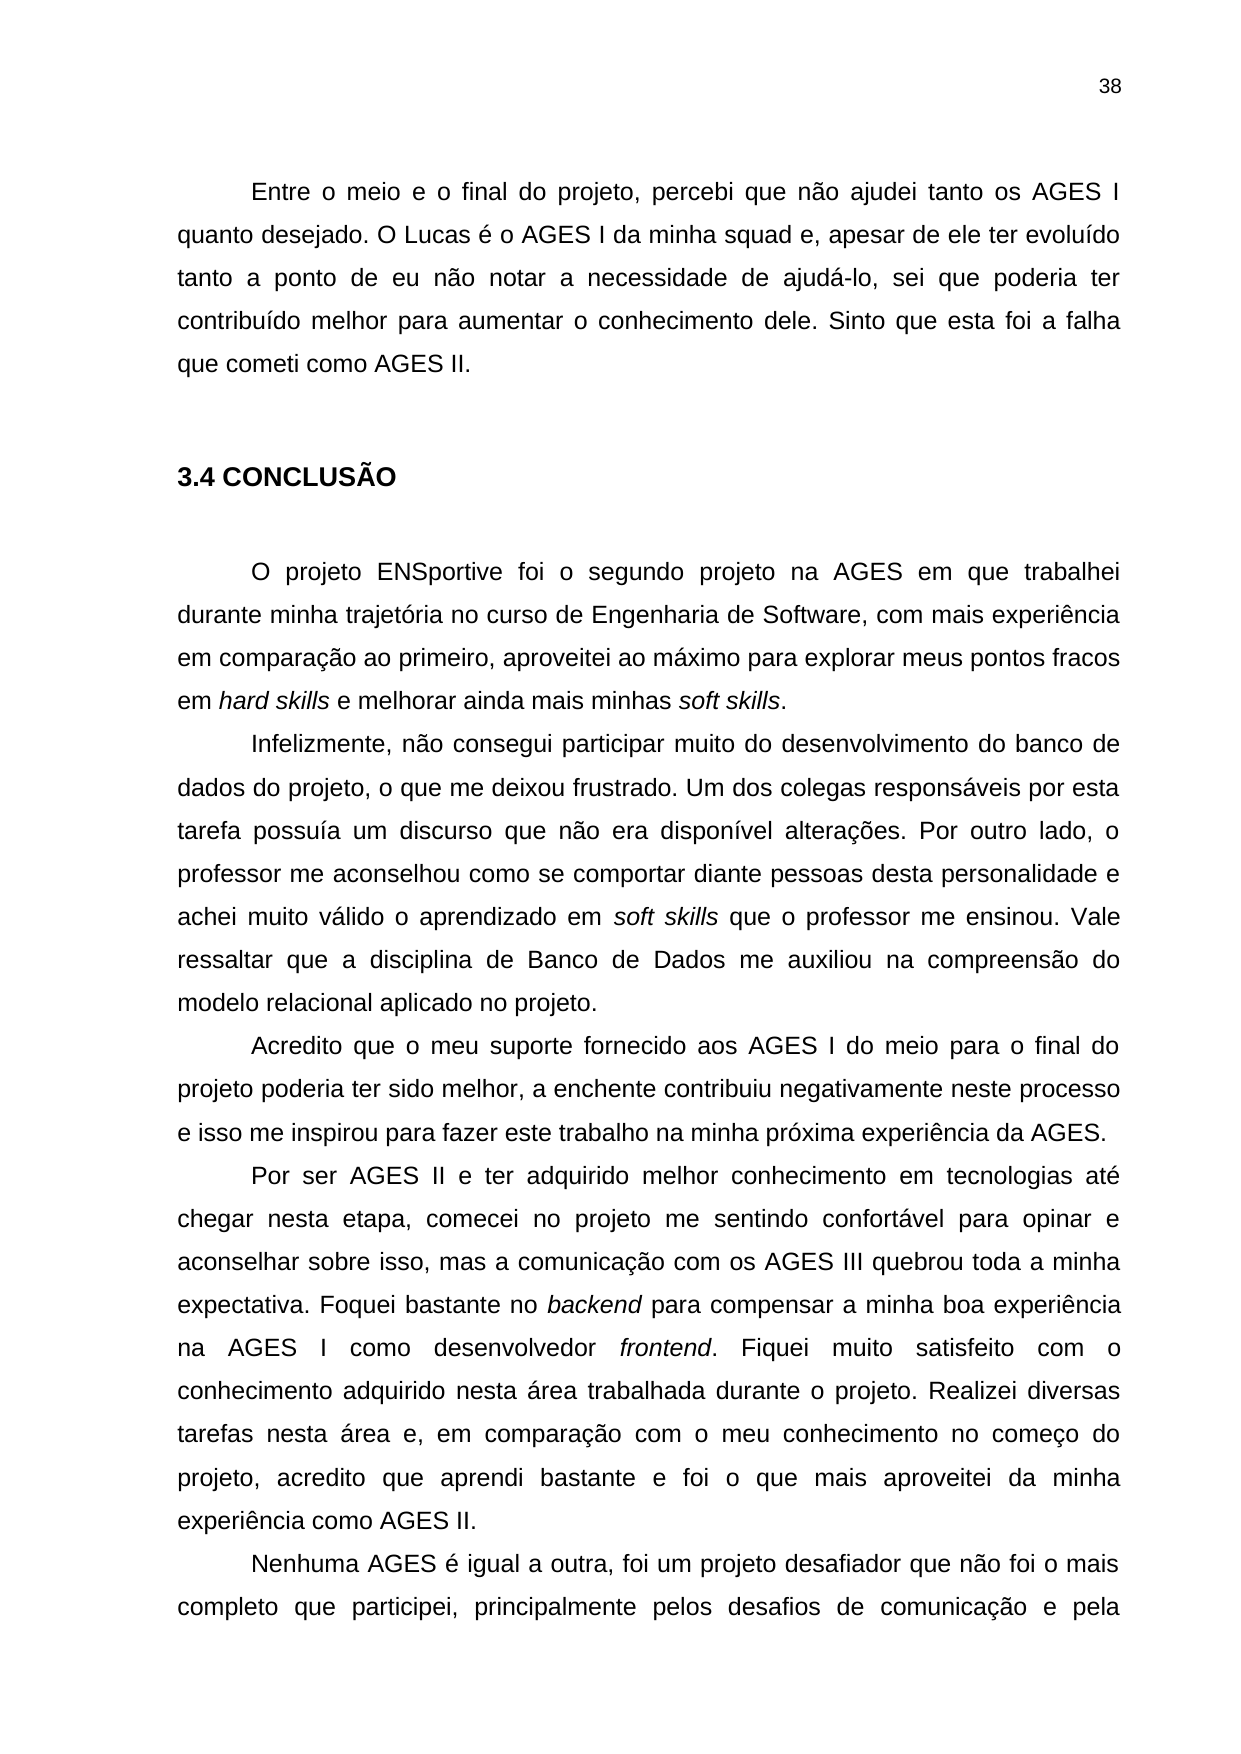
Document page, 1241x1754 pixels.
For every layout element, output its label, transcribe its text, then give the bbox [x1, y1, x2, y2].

list Entre o meio e o final do projeto, percebi que não ajudei tanto os AGES I quanto desejado. O Lucas é o AGES I da minha squad e, apesar de ele ter evoluído tanto a ponto de eu não notar a necessidade de ajudá-lo, sei que poderia ter contribuído melhor para aumentar o conhecimento dele. Sinto que esta foi a falha que cometi como AGES II. [177, 177, 1122, 378]
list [177, 1549, 1122, 1621]
list Infelizmente, não consegui participar muito do desenvolvimento do banco de dados do projeto, o que me deixou frustrado. Um dos colegas responsáveis por esta tarefa possuía um discurso que não era disponível alterações. Por outro lado, o professor me aconselhou como se comportar diante pessoas desta personalidade e achei muito válido o aprendizado em soft skills que o professor me ensinou. Vale ressaltar que a disciplina de Banco de Dados me auxiliou na compreensão do modelo relacional aplicado no projeto. [177, 729, 1122, 1017]
list Por ser AGES II e ter adquirido melhor conhecimento em tecnologias até chegar nesta etapa, comecei no projeto me sentindo confortável para opinar e aconselhar sobre isso, mas a comunicação com os AGES III quebrou toda a minha expectativa. Foquei bastante no backend para compensar a minha boa experiência na AGES I como desenvolvedor frontend. Fiquei muito satisfeito com o conhecimento adquirido nesta área trabalhada durante o projeto. Realizei diversas tarefas nesta área e, em comparação com o meu conhecimento no começo do projeto, acredito que aprendi bastante e foi o que mais aproveitei da minha experiência como AGES II. [177, 1161, 1122, 1534]
subtitle 3.4 CONCLUSÃO [177, 461, 1122, 492]
list Acredito que o meu suporte fornecido aos AGES I do meio para o final do projeto poderia ter sido melhor, a enchente contribuiu negativamente neste processo e isso me inspirou para fazer este trabalho na minha próxima experiência da AGES. [177, 1031, 1122, 1146]
list O projeto ENSportive foi o segundo projeto na AGES em que trabalhei durante minha trajetória no curso de Engenharia de Software, com mais experiência em comparação ao primeiro, aproveitei ao máximo para explorar meus pontos fracos em hard skills e melhorar ainda mais minhas soft skills. [177, 557, 1122, 715]
